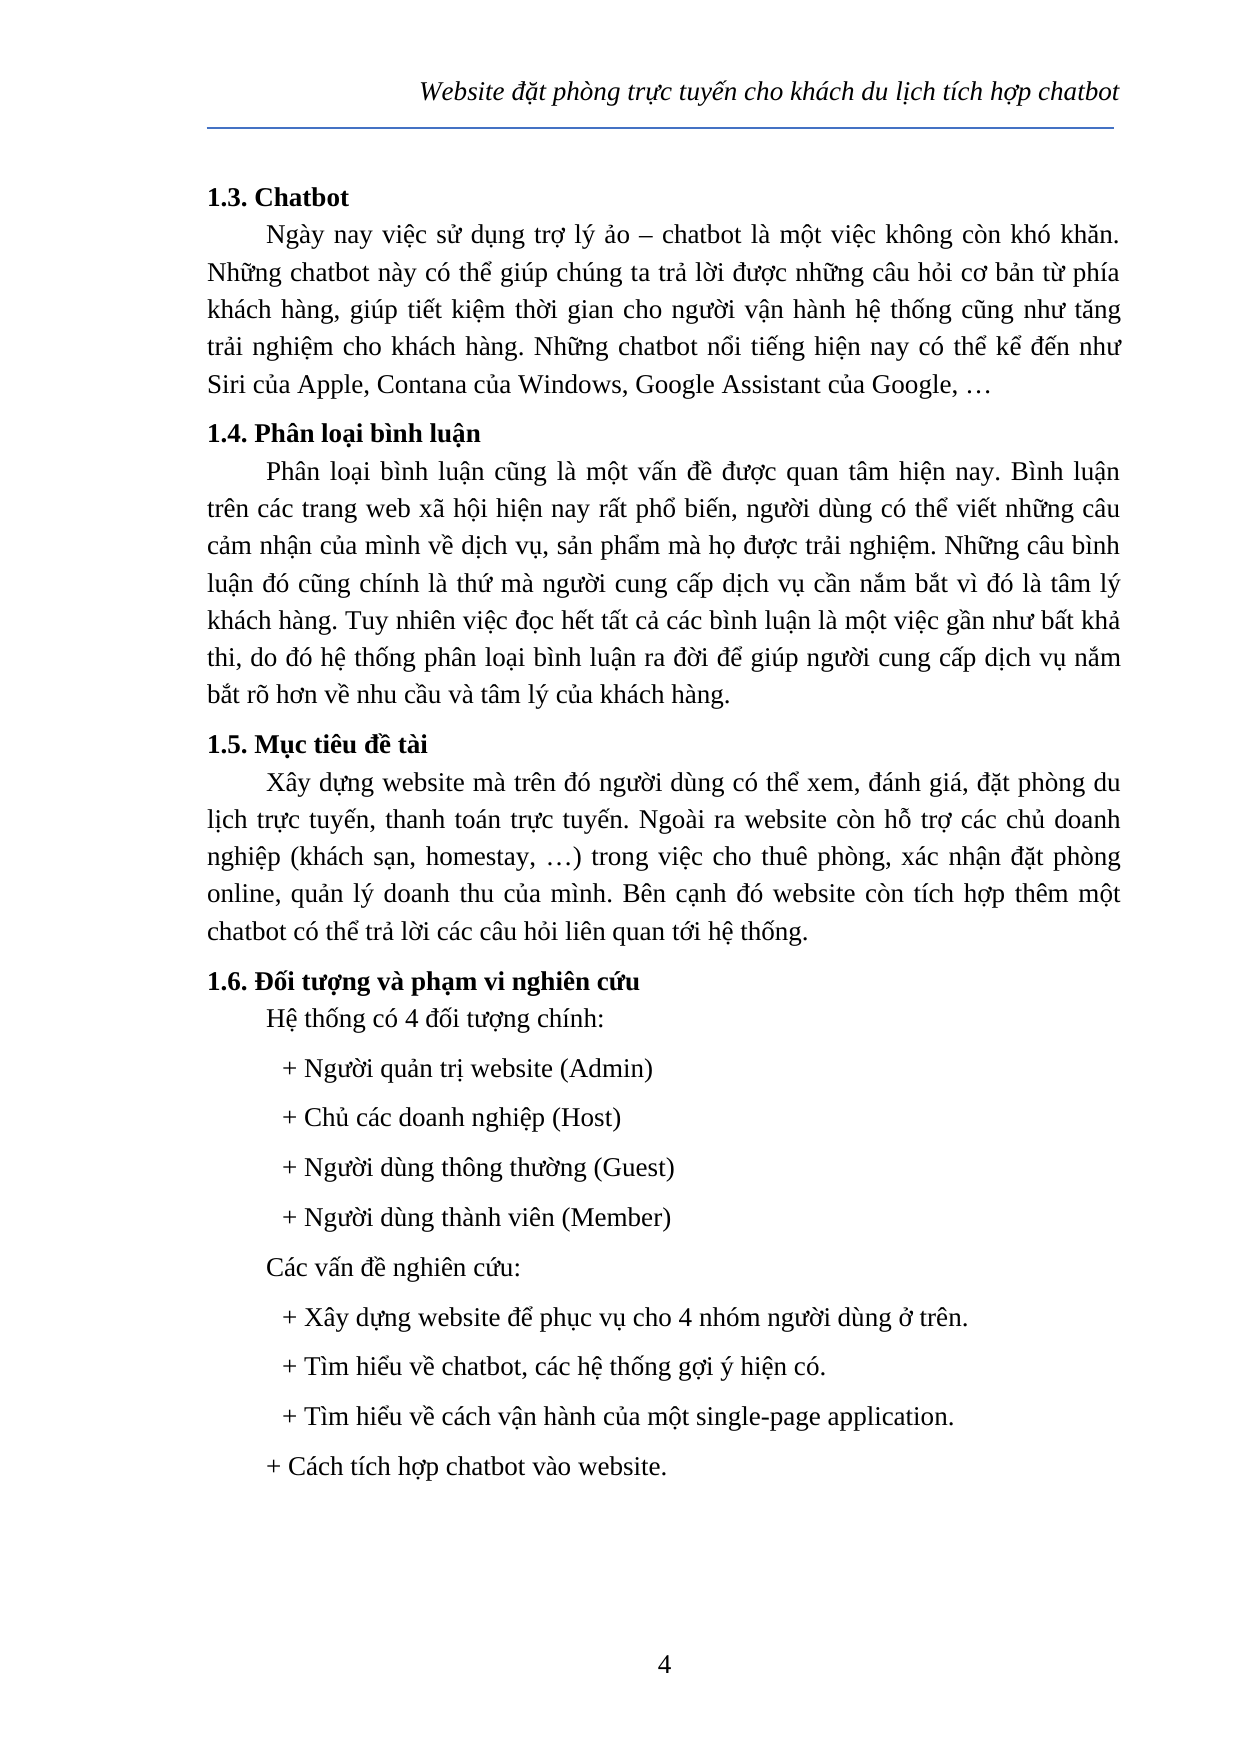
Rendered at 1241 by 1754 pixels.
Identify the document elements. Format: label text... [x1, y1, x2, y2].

text + Tìm hiểu về cách vận hành của một single-page application. [207, 1400, 1122, 1431]
text + Người dùng thông thường (Guest) [207, 1151, 1122, 1182]
text + Người quản trị website (Admin) [207, 1052, 1122, 1083]
text + Người dùng thành viên (Member) [207, 1201, 1122, 1232]
text + Xây dựng website để phục vụ cho 4 nhóm người dùng ở trên. [207, 1301, 1122, 1332]
text + Chủ các doanh nghiệp (Host) [207, 1102, 1122, 1133]
text Xây dựng website mà trên đó người dùng có thể xem, đánh giá, đặt phòng du lịch trực tuyến, thanh toán trực tuyến. Ngoài ra website còn hỗ trợ các chủ doanh nghiệp (khách sạn, homestay, …) trong việc cho thuê phòng, xác nhận đặt phòng online, quản lý doanh thu của mình. Bên cạnh đó website còn tích hợp thêm một chatbot có thể trả lời các câu hỏi liên quan tới hệ thống. [207, 766, 1122, 946]
text Phân loại bình luận cũng là một vấn đề được quan tâm hiện nay. Bình luận trên các trang web xã hội hiện nay rất phổ biến, người dùng có thể viết những câu cảm nhận của mình về dịch vụ, sản phẩm mà họ được trải nghiệm. Những câu bình luận đó cũng chính là thứ mà người cung cấp dịch vụ cần nắm bắt vì đó là tâm lý khách hàng. Tuy nhiên việc đọc hết tất cả các bình luận là một việc gần như bất khả thi, do đó hệ thống phân loại bình luận ra đời để giúp người cung cấp dịch vụ nắm bắt rõ hơn về nhu cầu và tâm lý của khách hàng. [207, 455, 1122, 710]
subtitle Đối tượng và phạm vi nghiên cứu [207, 965, 1122, 996]
text + Tìm hiểu về chatbot, các hệ thống gợi ý hiện có. [207, 1351, 1122, 1382]
text + Cách tích hợp chatbot vào website. [207, 1450, 1122, 1481]
subtitle Mục tiêu đề tài [207, 728, 1122, 759]
text Ngày nay việc sử dụng trợ lý ảo – chatbot là một việc không còn khó khăn. Những chatbot này có thể giúp chúng ta trả lời được những câu hỏi cơ bản từ phía khách hàng, giúp tiết kiệm thời gian cho người vận hành hệ thống cũng như tăng trải nghiệm cho khách hàng. Những chatbot nổi tiếng hiện nay có thể kể đến như Siri của Apple, Contana của Windows, Google Assistant của Google, … [207, 219, 1122, 399]
subtitle Phân loại bình luận [207, 418, 1122, 449]
subtitle Chatbot [207, 181, 1122, 212]
text Hệ thống có 4 đối tượng chính: [207, 1002, 1122, 1033]
text Các vấn đề nghiên cứu: [207, 1251, 1122, 1282]
